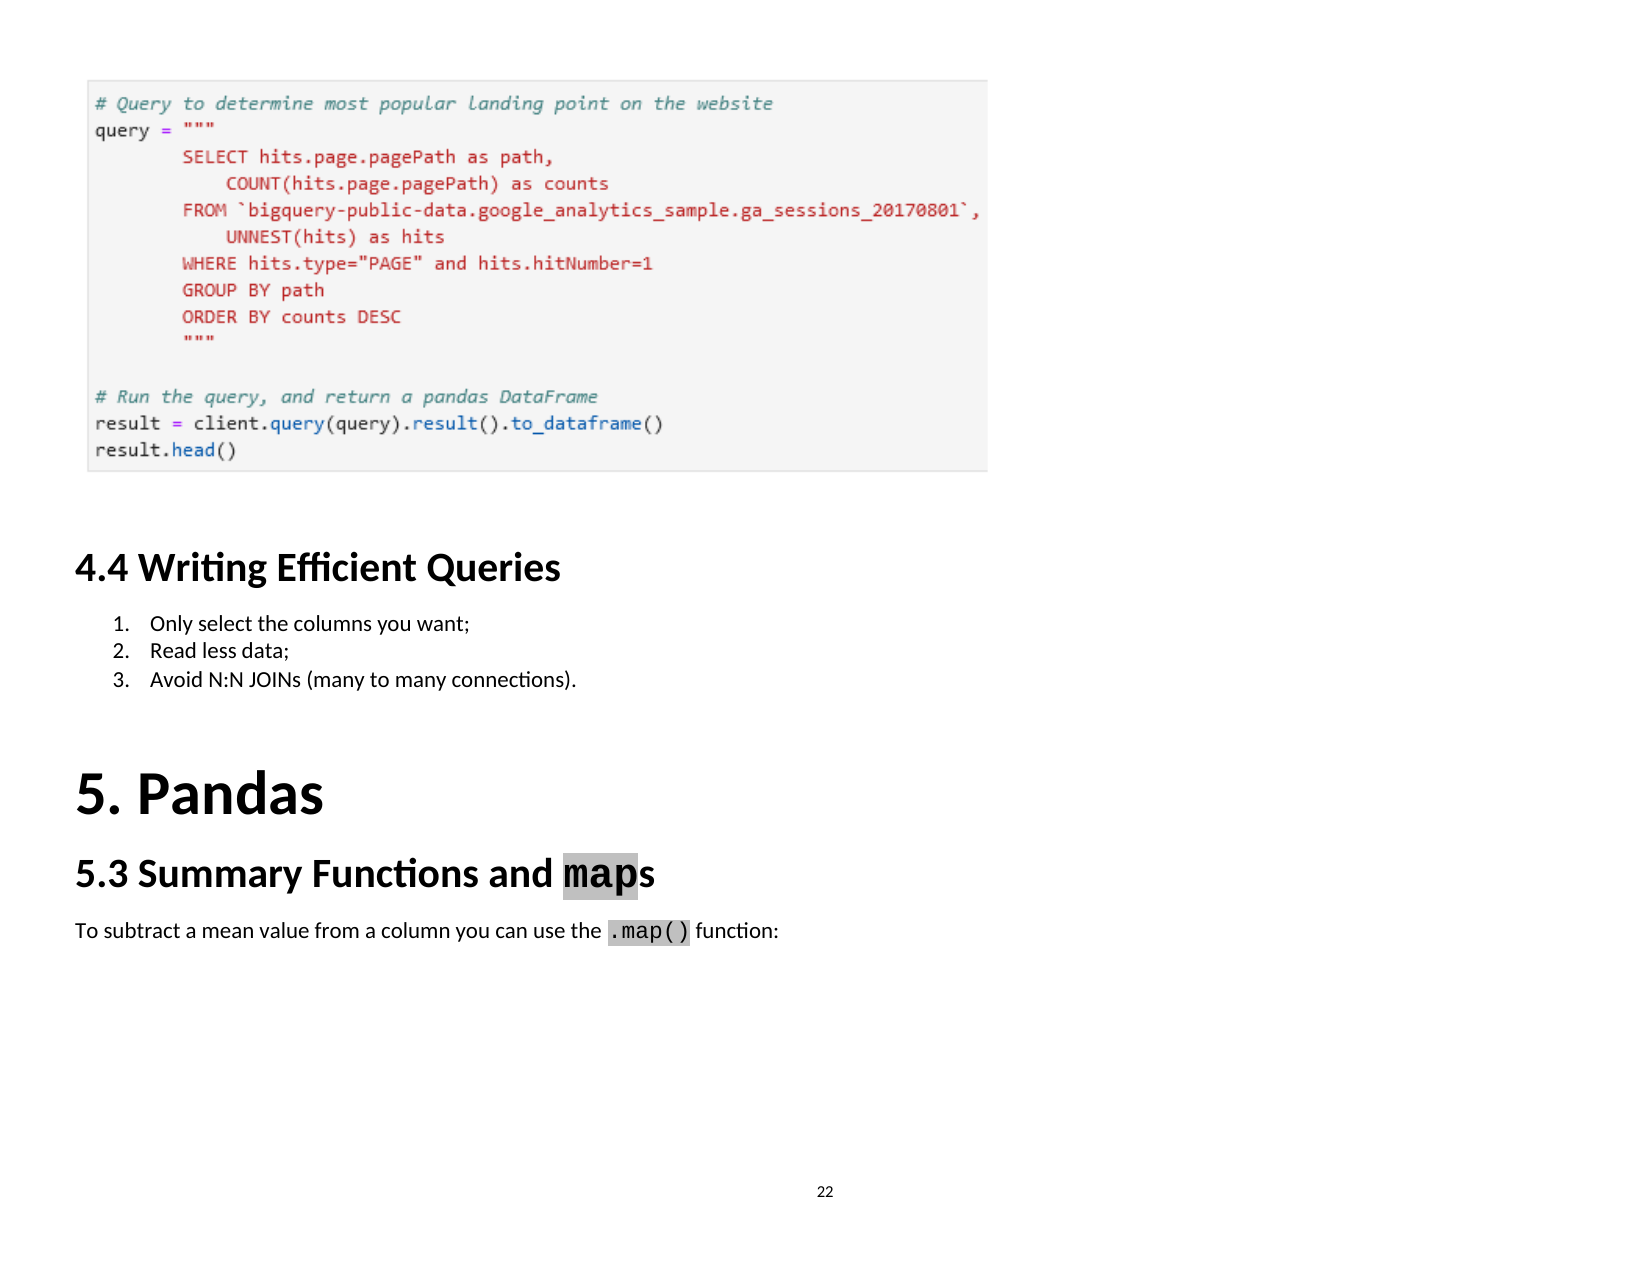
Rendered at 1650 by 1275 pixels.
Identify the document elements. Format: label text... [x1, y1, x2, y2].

list Only select the columns you want; [112, 609, 1575, 637]
list Avoid N:N JOINs (many to many connections). [112, 665, 1575, 693]
text 4.4 Writing Efficient Queries [75, 541, 1575, 592]
picture [75, 75, 988, 480]
list Read less data; [112, 637, 1575, 665]
text To subtract a mean value from a column you can use the .map() function: [75, 917, 1575, 946]
text 5. Pandas [75, 754, 1575, 830]
text 5.3 Summary Functions and maps [75, 847, 1575, 900]
